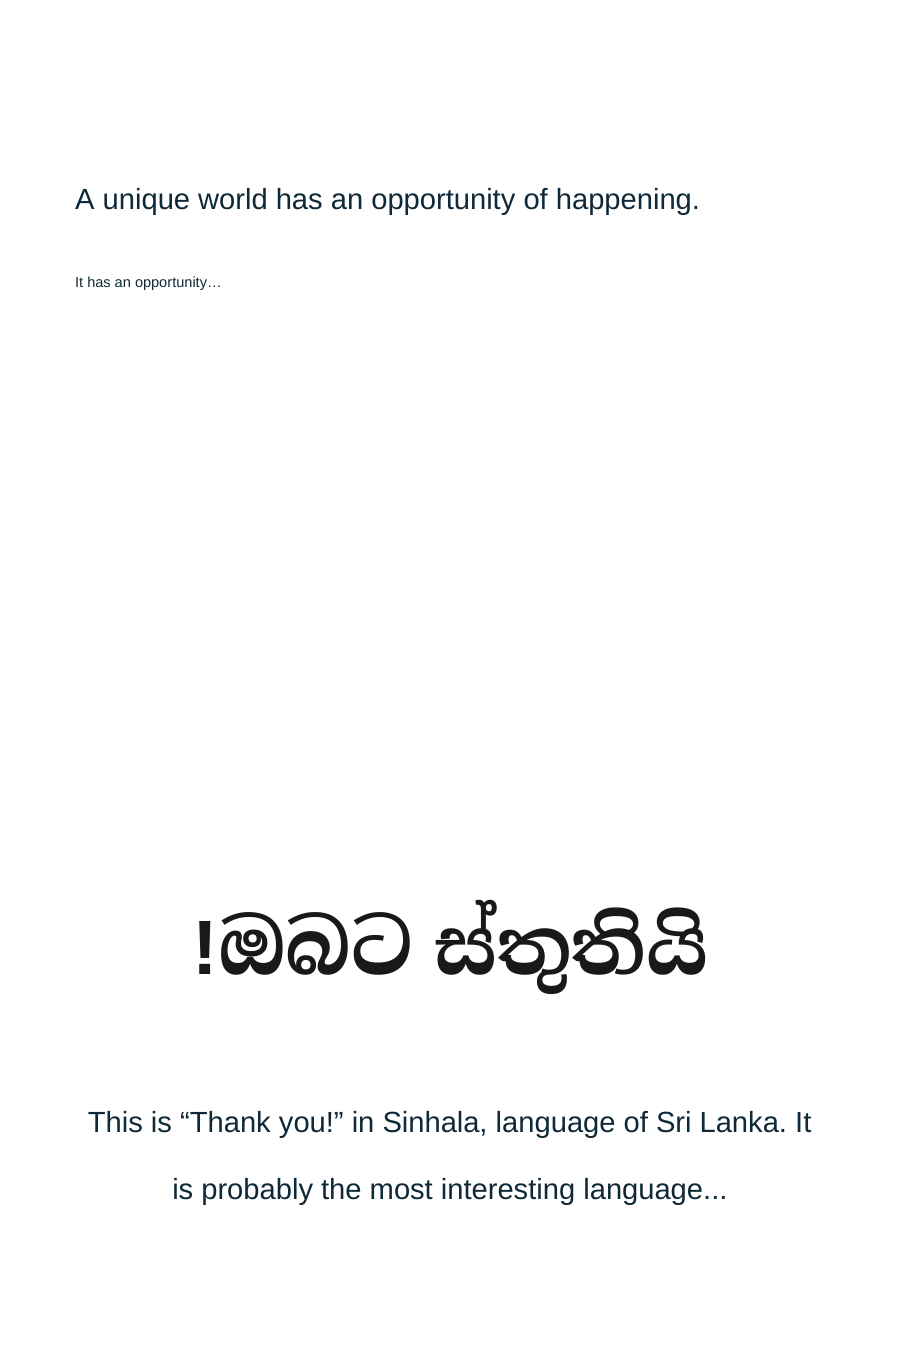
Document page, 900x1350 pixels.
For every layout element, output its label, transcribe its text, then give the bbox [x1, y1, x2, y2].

text !ඔබට ස්තුතියි [75, 902, 825, 991]
text This is “Thank you!” in Sinhala, language of Sri Lanka. It is probably the most interesting language... [75, 1104, 825, 1205]
text A unique world has an opportunity of happening. [75, 182, 825, 216]
text It has an opportunity… [75, 274, 825, 291]
